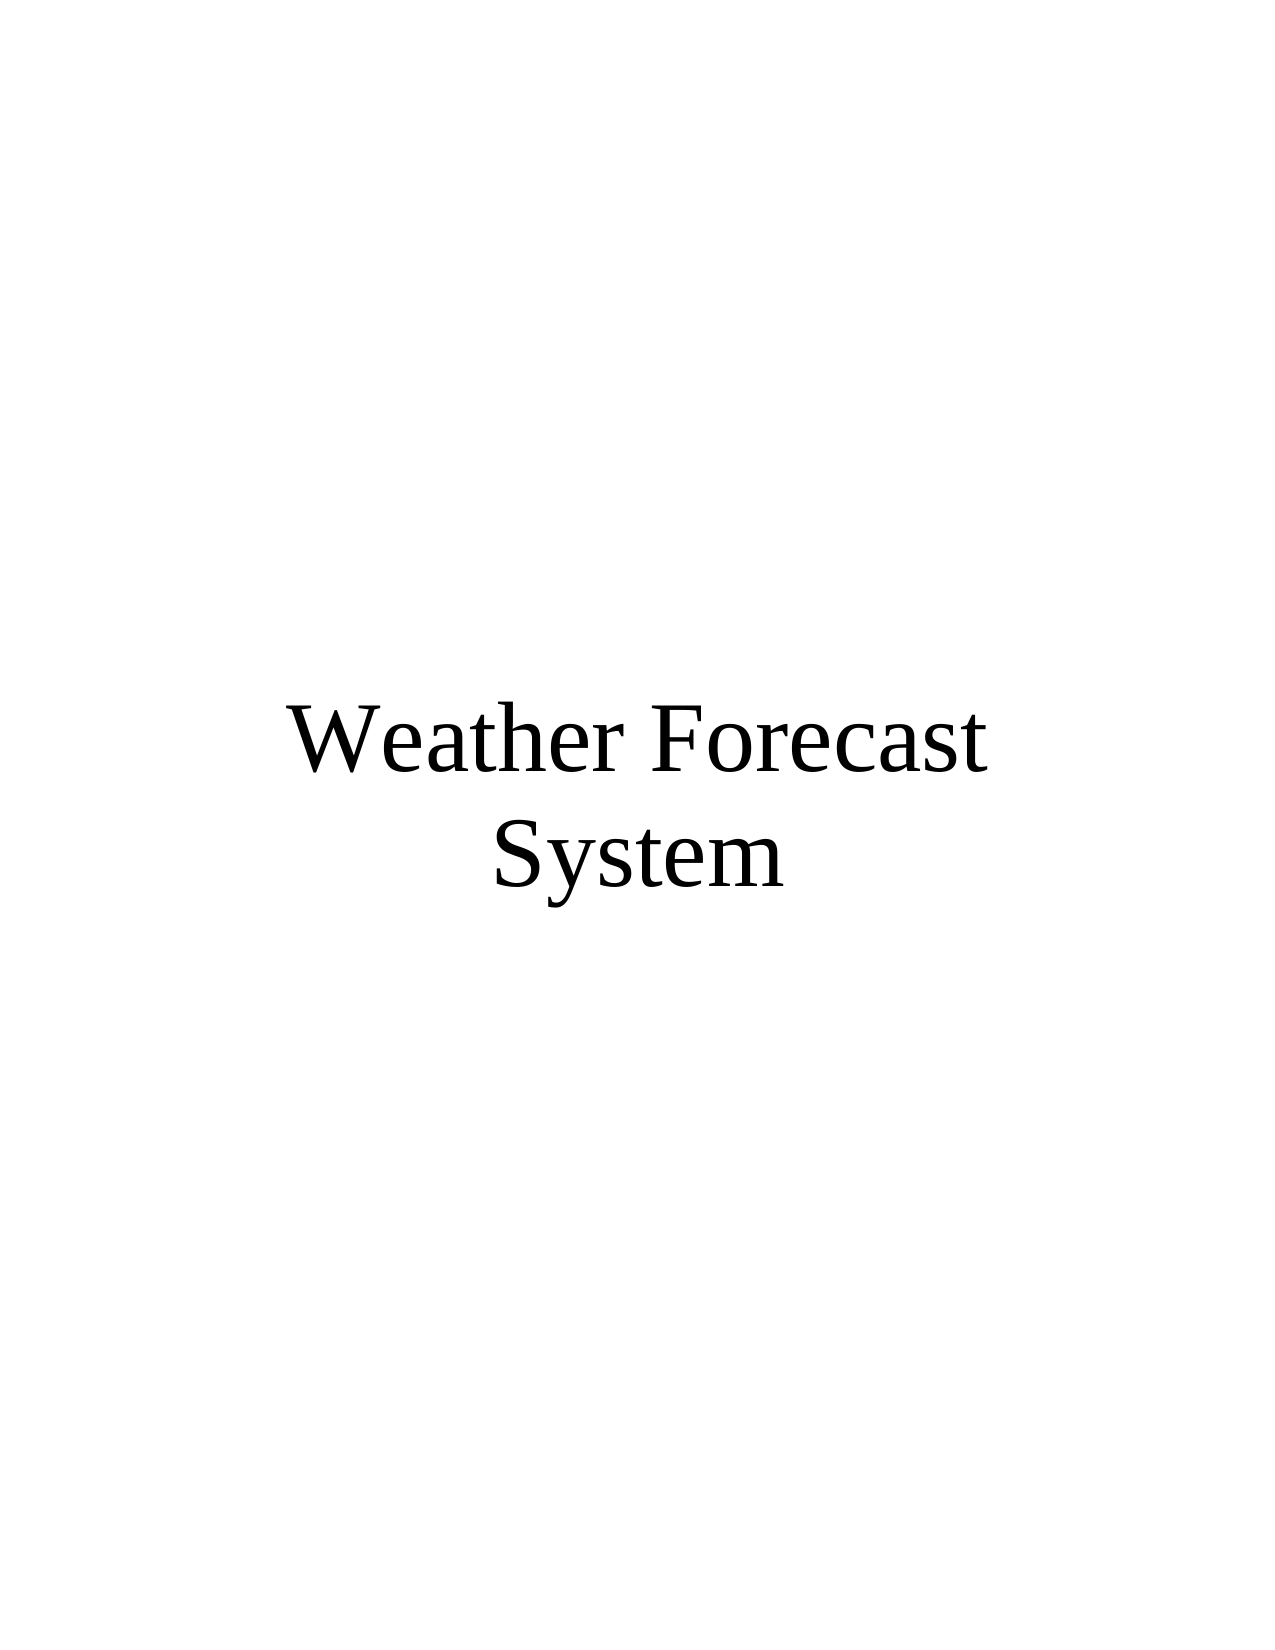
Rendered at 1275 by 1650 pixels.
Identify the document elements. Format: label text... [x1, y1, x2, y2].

text Weather Forecast System [150, 678, 1125, 908]
